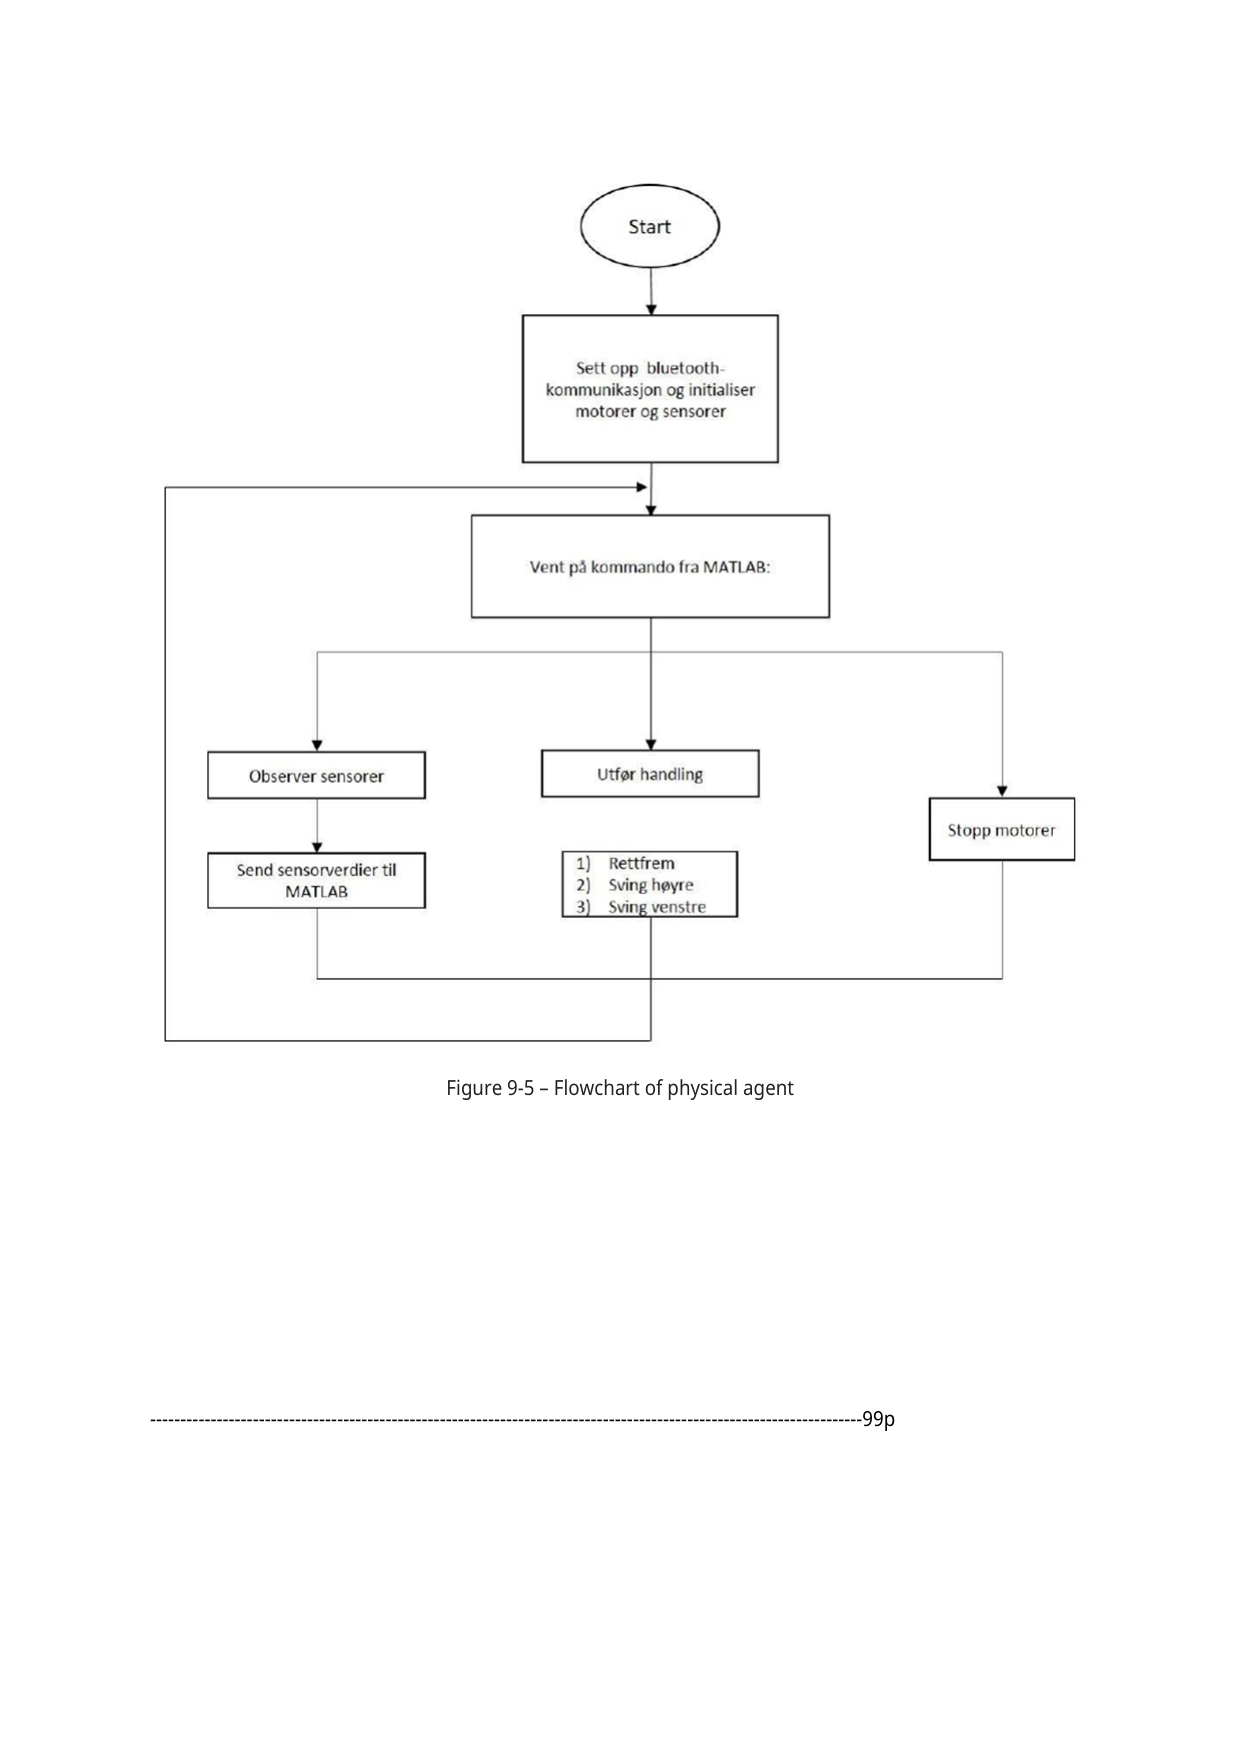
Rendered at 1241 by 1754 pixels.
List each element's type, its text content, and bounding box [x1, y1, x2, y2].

text Figure 9-5 – Flowchart of physical agent [150, 1073, 1090, 1101]
text ----------------------------------------------------------------------------------------------------------------------99p [150, 1404, 1090, 1432]
picture [150, 177, 1090, 1055]
